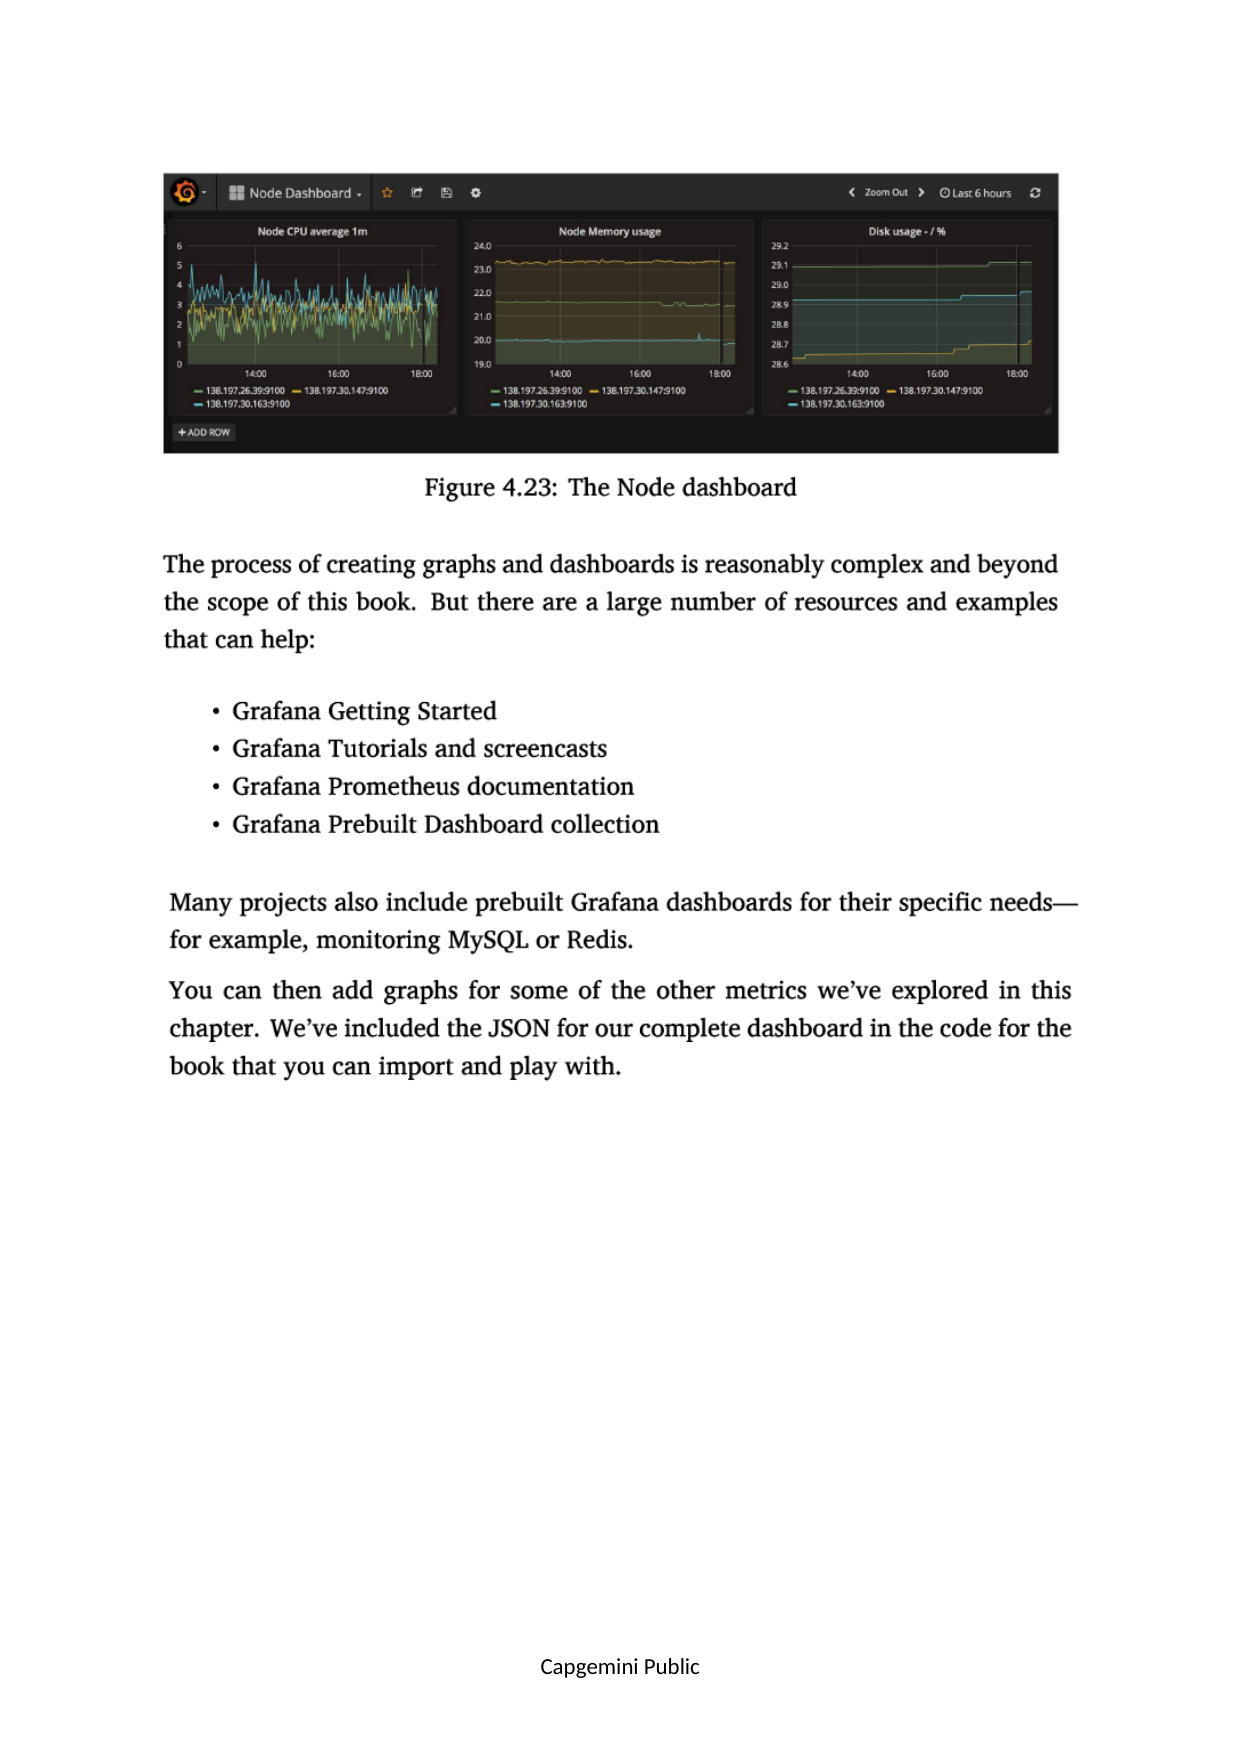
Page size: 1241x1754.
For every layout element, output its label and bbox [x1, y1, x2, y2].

picture [150, 679, 1091, 1103]
picture [150, 150, 1091, 661]
